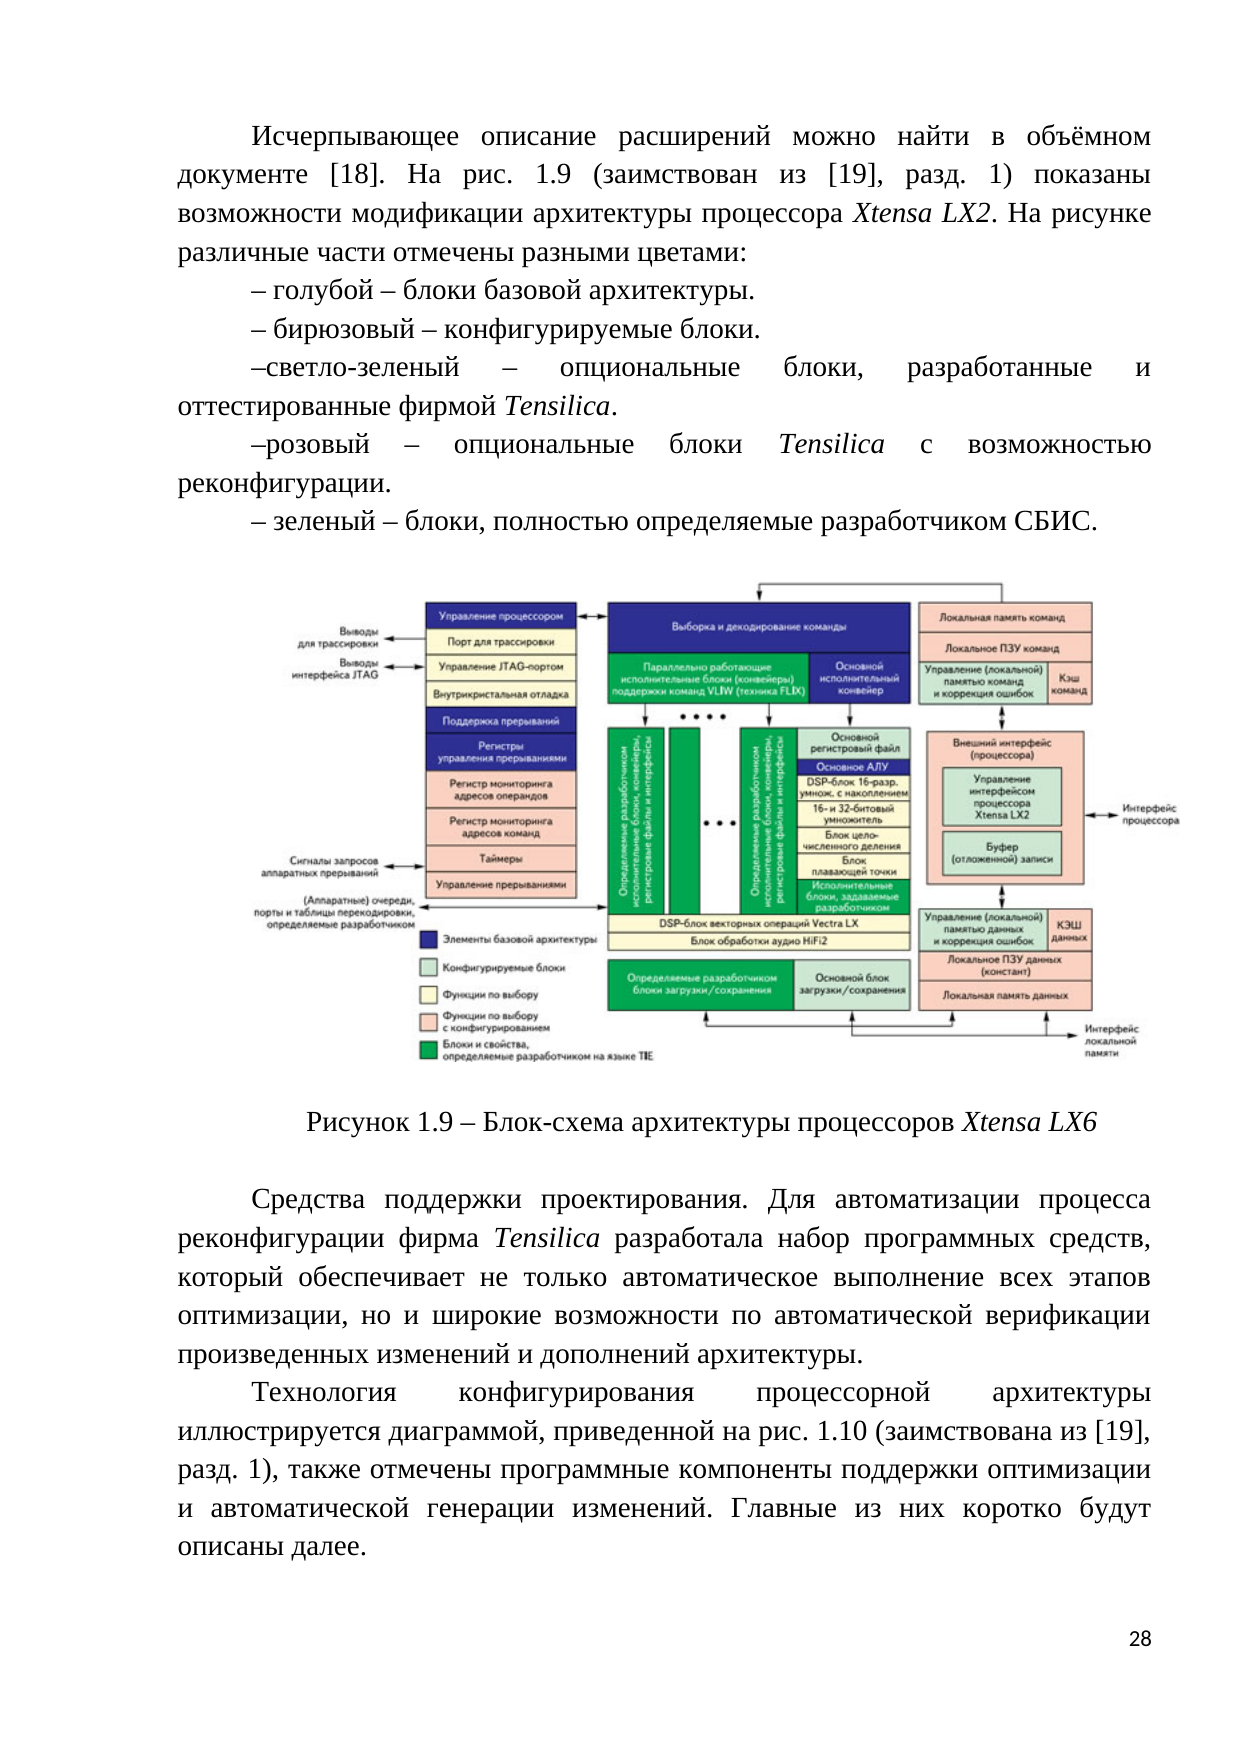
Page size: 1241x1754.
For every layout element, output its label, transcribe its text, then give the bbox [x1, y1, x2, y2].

picture [251, 580, 1185, 1062]
text Рисунок 1.9 – Блок-схема архитектуры процессоров Xtensa LX6 [177, 1104, 1152, 1138]
text – зеленый – блоки, полностью определяемые разработчиком СБИС. [177, 503, 1152, 537]
text –светло-зеленый – опциональные блоки, разработанные и оттестированные фирмой Tensilica. [177, 349, 1152, 421]
text Исчерпывающее описание расширений можно найти в объёмном документе [18]. На рис. 1.9 (заимствован из [19], разд. 1) показаны возможности модификации архитектуры процессора Xtensa LX2. На рисунке различные части отмечены разными цветами: [177, 118, 1152, 267]
text – бирюзовый – конфигурируемые блоки. [177, 311, 1152, 344]
text Технология конфигурирования процессорной архитектуры иллюстрируется диаграммой, приведенной на рис. 1.10 (заимствована из [19], разд. 1), также отмечены программные компоненты поддержки оптимизации и автоматической генерации изменений. Главные из них коротко будут описаны далее. [177, 1374, 1152, 1562]
text – голубой – блоки базовой архитектуры. [177, 272, 1152, 306]
text –розовый – опциональные блоки Tensilica с возможностью реконфигурации. [177, 426, 1152, 498]
text Средства поддержки проектирования. Для автоматизации процесса реконфигурации фирма Tensilica разработала набор программных средств, который обеспечивает не только автоматическое выполнение всех этапов оптимизации, но и широкие возможности по автоматической верификации произведенных изменений и дополнений архитектуры. [177, 1182, 1152, 1369]
